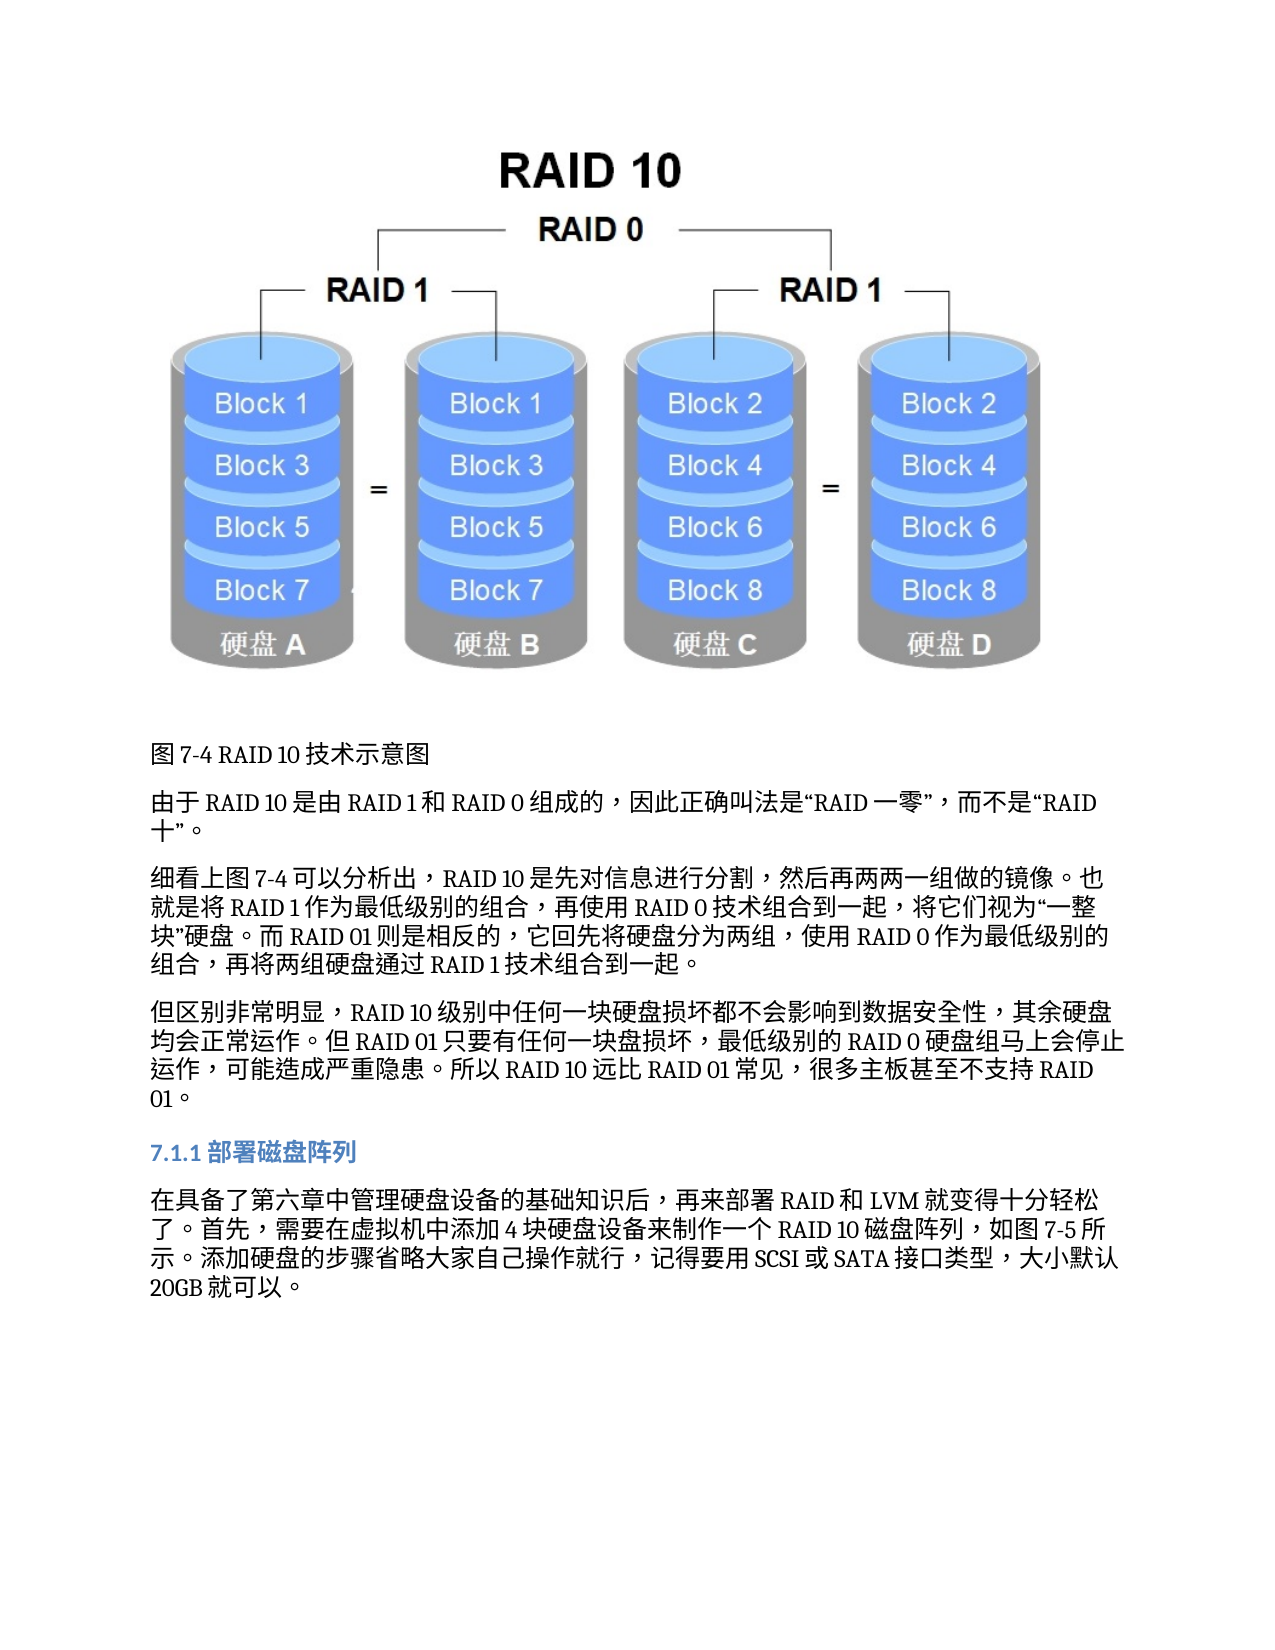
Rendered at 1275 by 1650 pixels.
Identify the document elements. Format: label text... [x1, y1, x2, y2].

text 由于RAID 10是由RAID 1和RAID 0组成的，因此正确叫法是“RAID 一零”，而不是“RAID 十”。 [150, 789, 1125, 846]
text 但区别非常明显，RAID 10级别中任何一块硬盘损坏都不会影响到数据安全性，其余硬盘均会正常运作。但RAID 01只要有任何一块盘损坏，最低级别的RAID 0硬盘组马上会停止运作，可能造成严重隐患。所以RAID 10远比RAID 01常见，很多主板甚至不支持RAID 01。 [150, 999, 1125, 1114]
text 细看上图7-4可以分析出，RAID 10是先对信息进行分割，然后再两两一组做的镜像。也就是将RAID 1作为最低级别的组合，再使用RAID 0技术组合到一起，将它们视为“一整块”硬盘。而RAID 01则是相反的，它回先将硬盘分为两组，使用RAID 0作为最低级别的组合，再将两组硬盘通过RAID 1技术组合到一起。 [150, 865, 1125, 980]
text 图7-4 RAID 10技术示意图 [150, 741, 1125, 770]
text 在具备了第六章中管理硬盘设备的基础知识后，再来部署RAID和LVM就变得十分轻松了。首先，需要在虚拟机中添加4块硬盘设备来制作一个RAID 10磁盘阵列，如图7-5所示。添加硬盘的步骤省略大家自己操作就行，记得要用SCSI或SATA接口类型，大小默认20GB就可以。 [150, 1187, 1125, 1302]
subtitle 7.1.1 部署磁盘阵列 [150, 1134, 1125, 1168]
picture [168, 150, 1044, 673]
